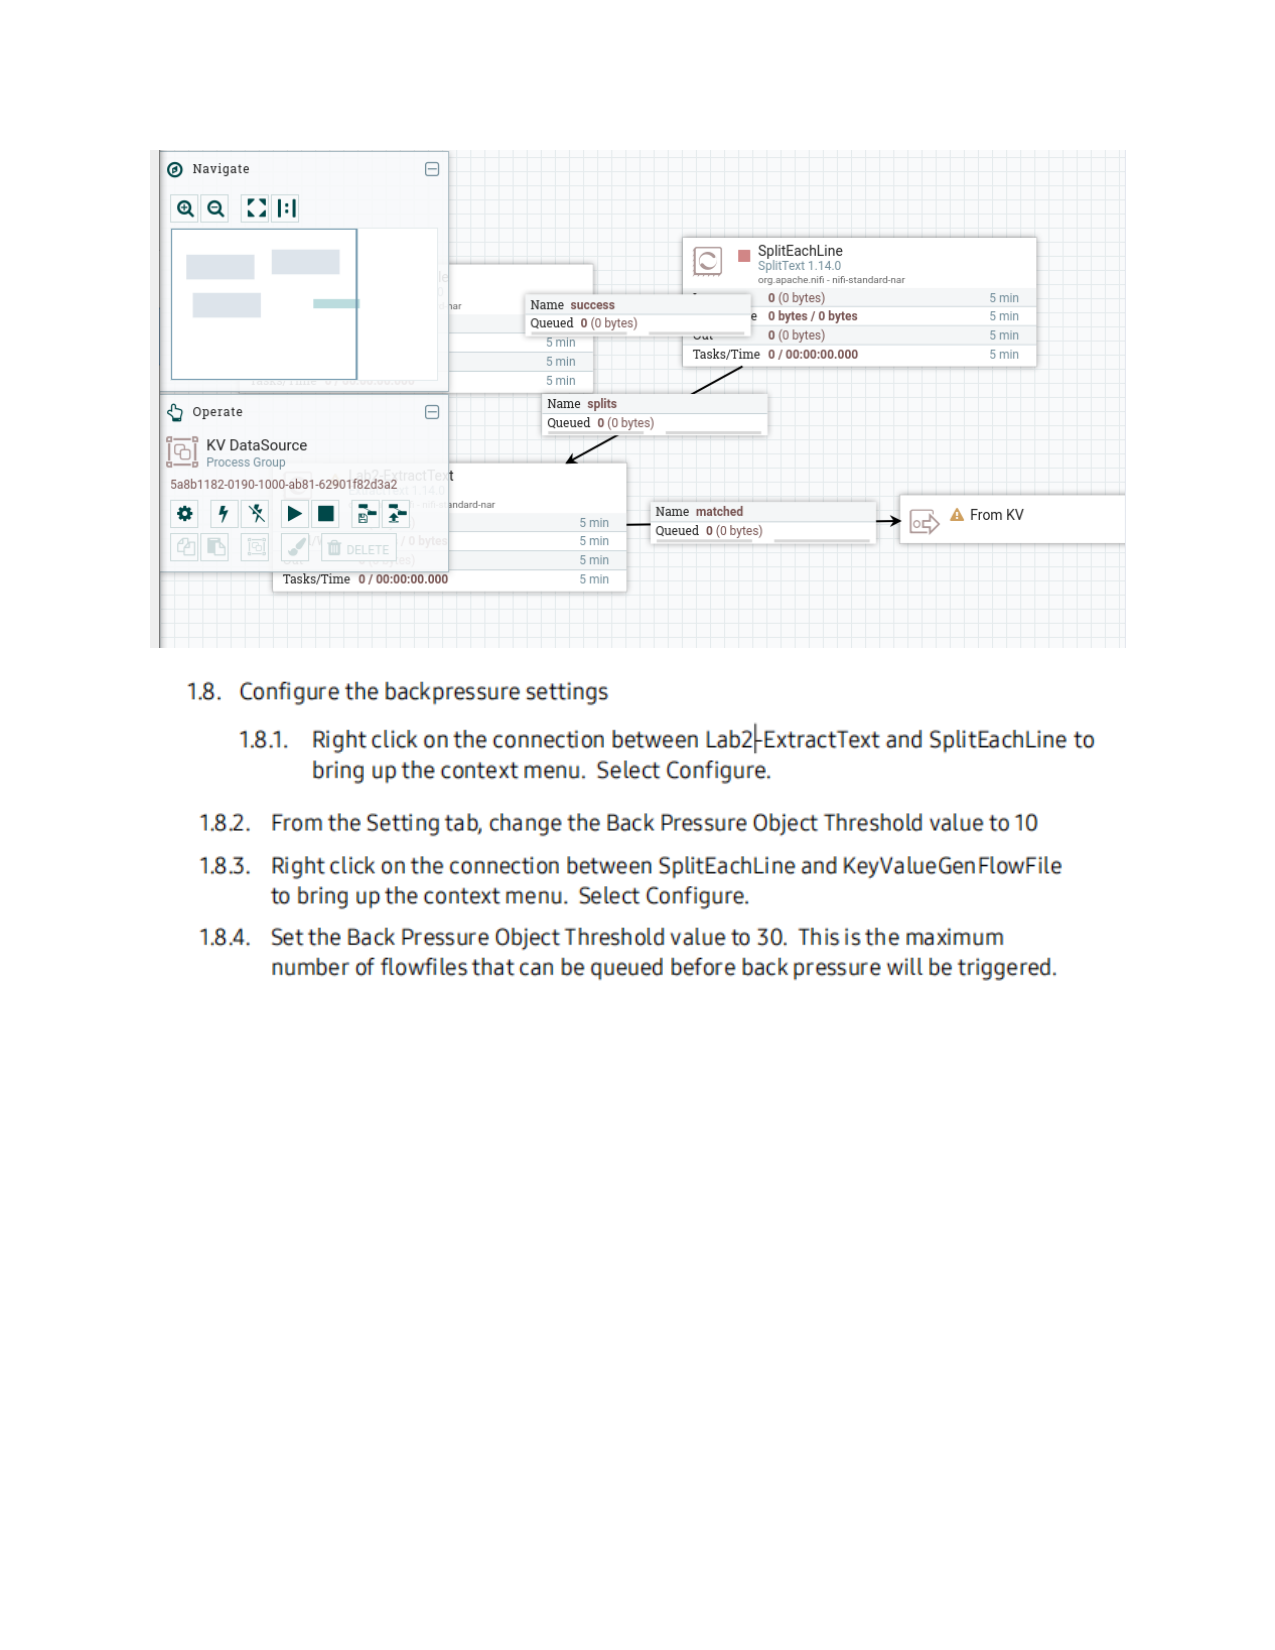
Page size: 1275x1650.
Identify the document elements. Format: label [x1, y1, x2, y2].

picture [150, 805, 1125, 998]
picture [150, 150, 1125, 648]
picture [150, 666, 1125, 787]
